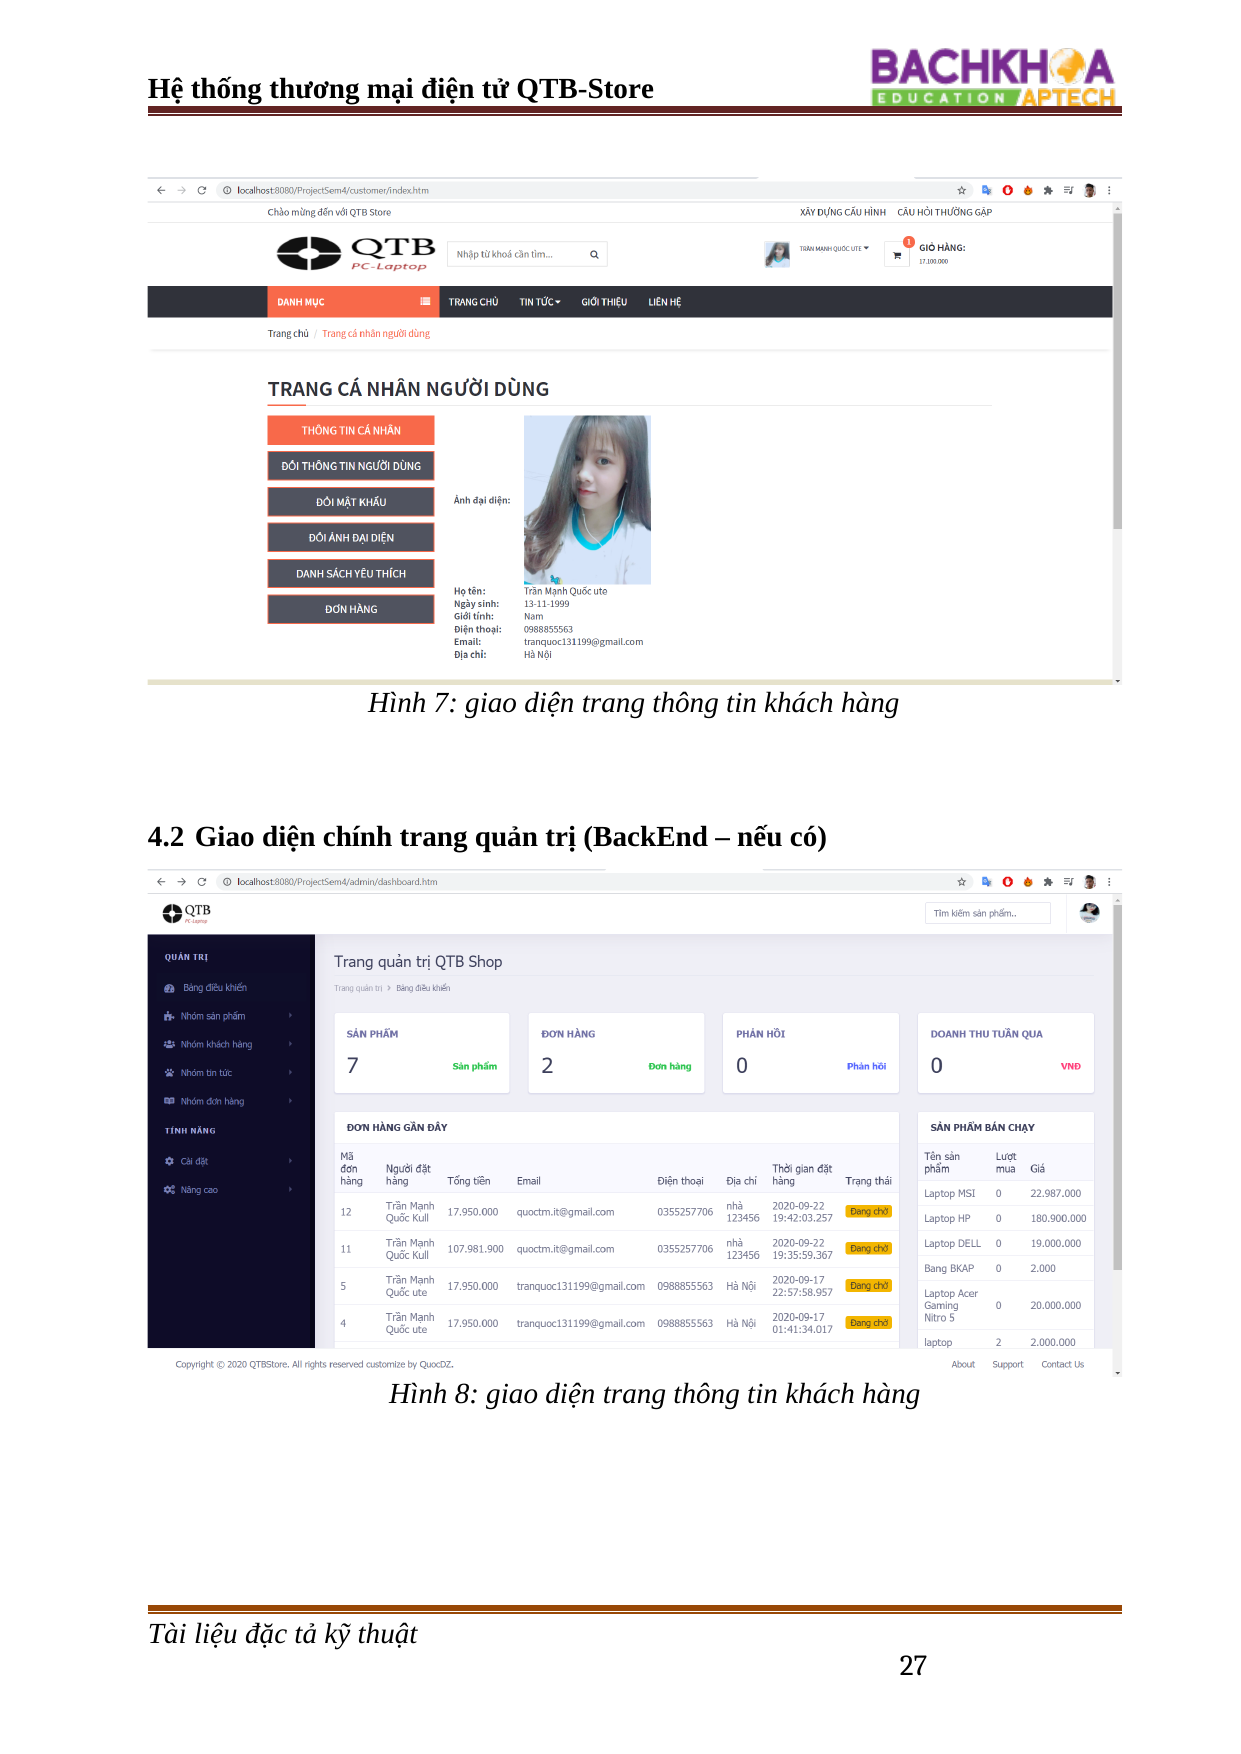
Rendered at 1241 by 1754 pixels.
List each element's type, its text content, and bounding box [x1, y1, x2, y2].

text Hình 7: giao diện trang thông tin khách hàng [148, 685, 1122, 718]
subtitle Giao diện chính trang quản trị (BackEnd – nếu có) [148, 819, 1122, 852]
picture [147, 869, 1123, 1377]
picture [868, 47, 1120, 106]
picture [147, 177, 1123, 685]
list Hình 8: giao diện trang thông tin khách hàng [190, 1377, 1122, 1410]
